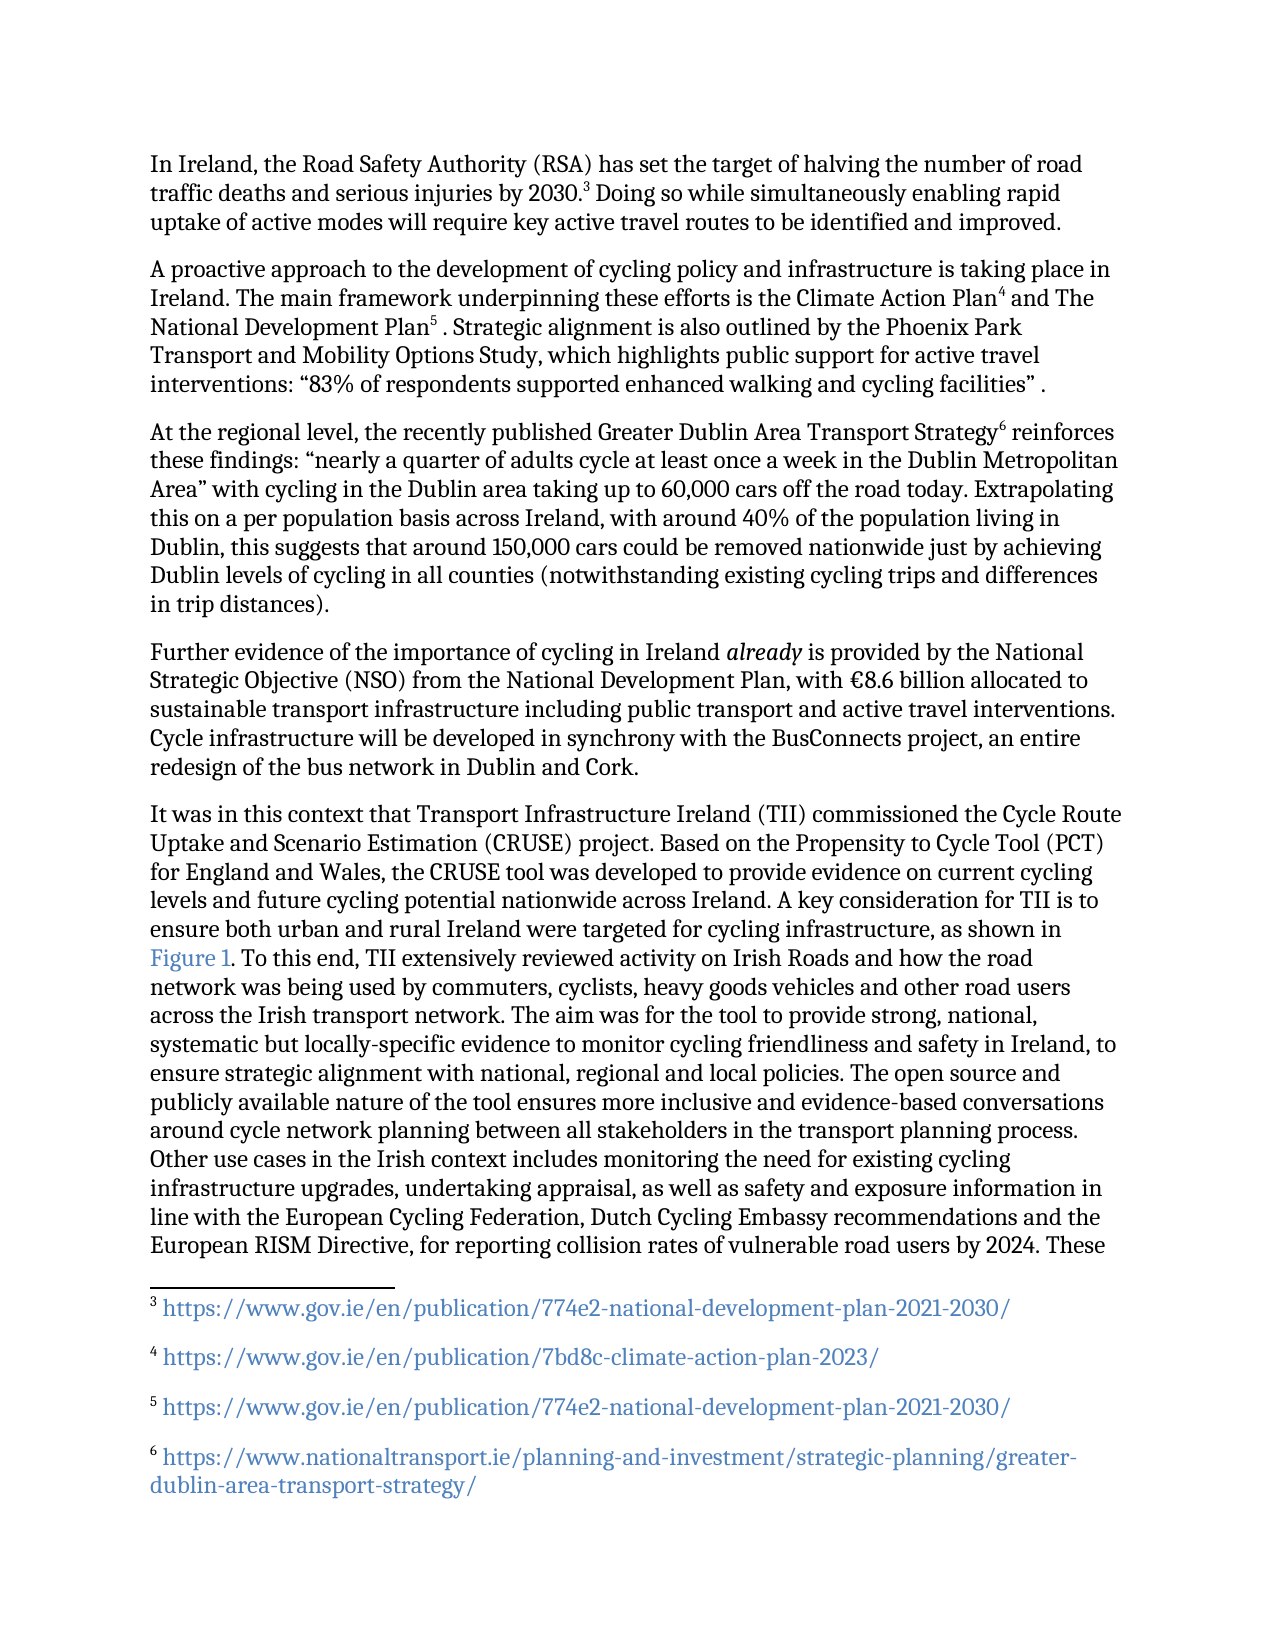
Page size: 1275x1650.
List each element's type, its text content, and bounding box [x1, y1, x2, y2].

text A proactive approach to the development of cycling policy and infrastructure is taking place in Ireland. The main framework underpinning these efforts is the Climate Action Plan and The National Development Plan . Strategic alignment is also outlined by the Phoenix Park Transport and Mobility Options Study, which highlights public support for active travel interventions: “83% of respondents supported enhanced walking and cycling facilities” . [150, 255, 1125, 399]
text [150, 800, 1125, 1260]
text At the regional level, the recently published Greater Dublin Area Transport Strategy reinforces these findings: “nearly a quarter of adults cycle at least once a week in the Dublin Metropolitan Area” with cycling in the Dublin area taking up to 60,000 cars off the road today. Extrapolating this on a per population basis across Ireland, with around 40% of the population living in Dublin, this suggests that around 150,000 cars could be removed nationwide just by achieving Dublin levels of cycling in all counties (notwithstanding existing cycling trips and differences in trip distances). [150, 417, 1125, 619]
text Further evidence of the importance of cycling in Ireland already is provided by the National Strategic Objective (NSO) from the National Development Plan, with €8.6 billion allocated to sustainable transport infrastructure including public transport and active travel interventions. Cycle infrastructure will be developed in synchrony with the BusConnects project, an entire redesign of the bus network in Dublin and Cork. [150, 637, 1125, 781]
text In Ireland, the Road Safety Authority (RSA) has set the target of halving the number of road traffic deaths and serious injuries by 2030. Doing so while simultaneously enabling rapid uptake of active modes will require key active travel routes to be identified and improved. [150, 150, 1125, 236]
